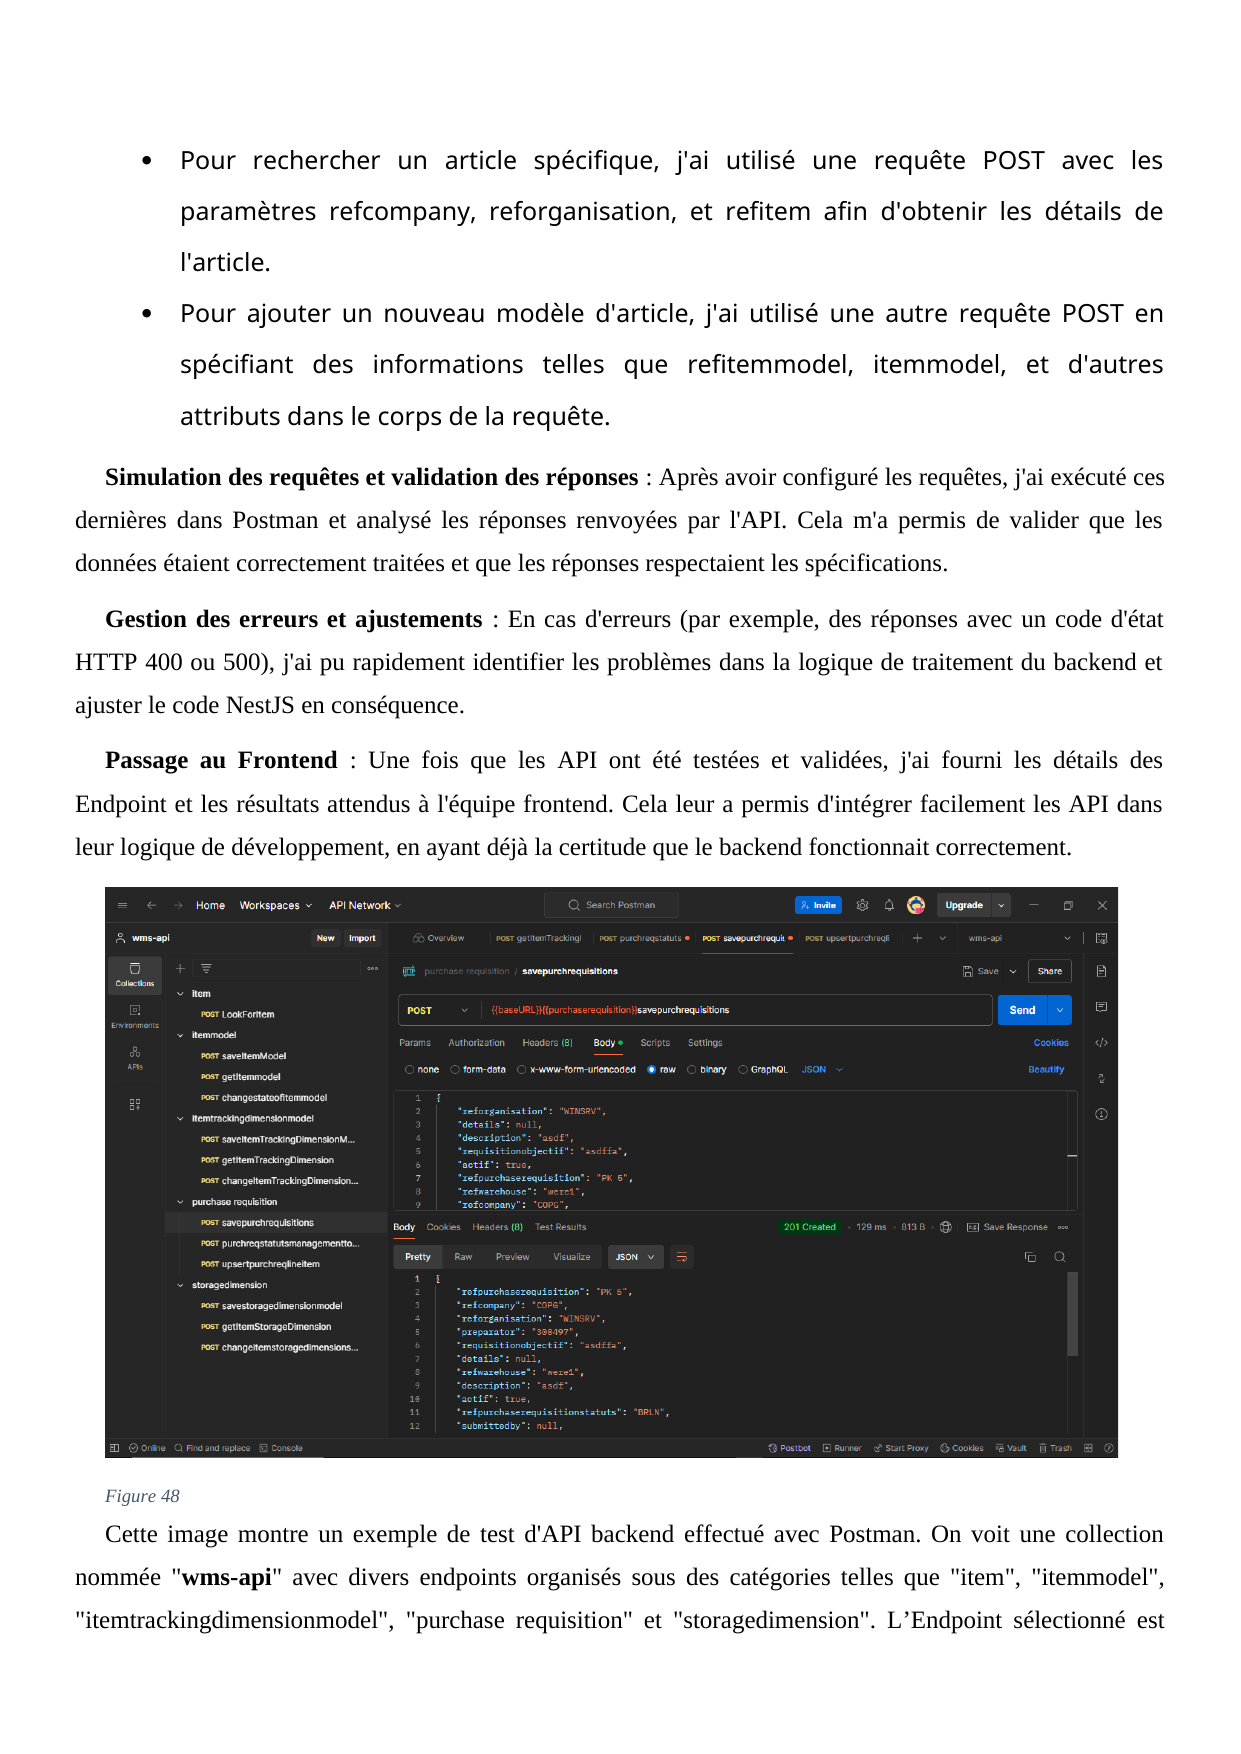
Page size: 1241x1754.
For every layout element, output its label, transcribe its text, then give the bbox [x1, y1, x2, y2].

list Pour rechercher un article spécifique, j'ai utilisé une requête POST avec les paramètres refcompany, reforganisation, et refitem afin d'obtenir les détails de l'article. [142, 143, 1165, 279]
text Passage au Frontend : Une fois que les API ont été testées et validées, j'ai fourni les détails des Endpoint et les résultats attendus à l'équipe frontend. Cela leur a permis d'intégrer facilement les API dans leur logique de développement, en ayant déjà la certitude que le backend fonctionnait correctement. [75, 746, 1165, 861]
text Simulation des requêtes et validation des réponses : Après avoir configuré les requêtes, j'ai exécuté ces dernières dans Postman et analysé les réponses renvoyées par l'API. Cela m'a permis de valider que les données étaient correctement traitées et que les réponses respectaient les spécifications. [75, 462, 1165, 577]
text Figure 48 [75, 1484, 1165, 1506]
picture [105, 887, 1119, 1458]
list Pour ajouter un nouveau modèle d'article, j'ai utilisé une autre requête POST en spécifiant des informations telles que refitemmodel, itemmodel, et d'autres attributs dans le corps de la requête. [142, 296, 1165, 432]
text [75, 1519, 1165, 1634]
text Gestion des erreurs et ajustements : En cas d'erreurs (par exemple, des réponses avec un code d'état HTTP 400 ou 500), j'ai pu rapidement identifier les problèmes dans la logique de traitement du backend et ajuster le code NestJS en conséquence. [75, 604, 1165, 719]
